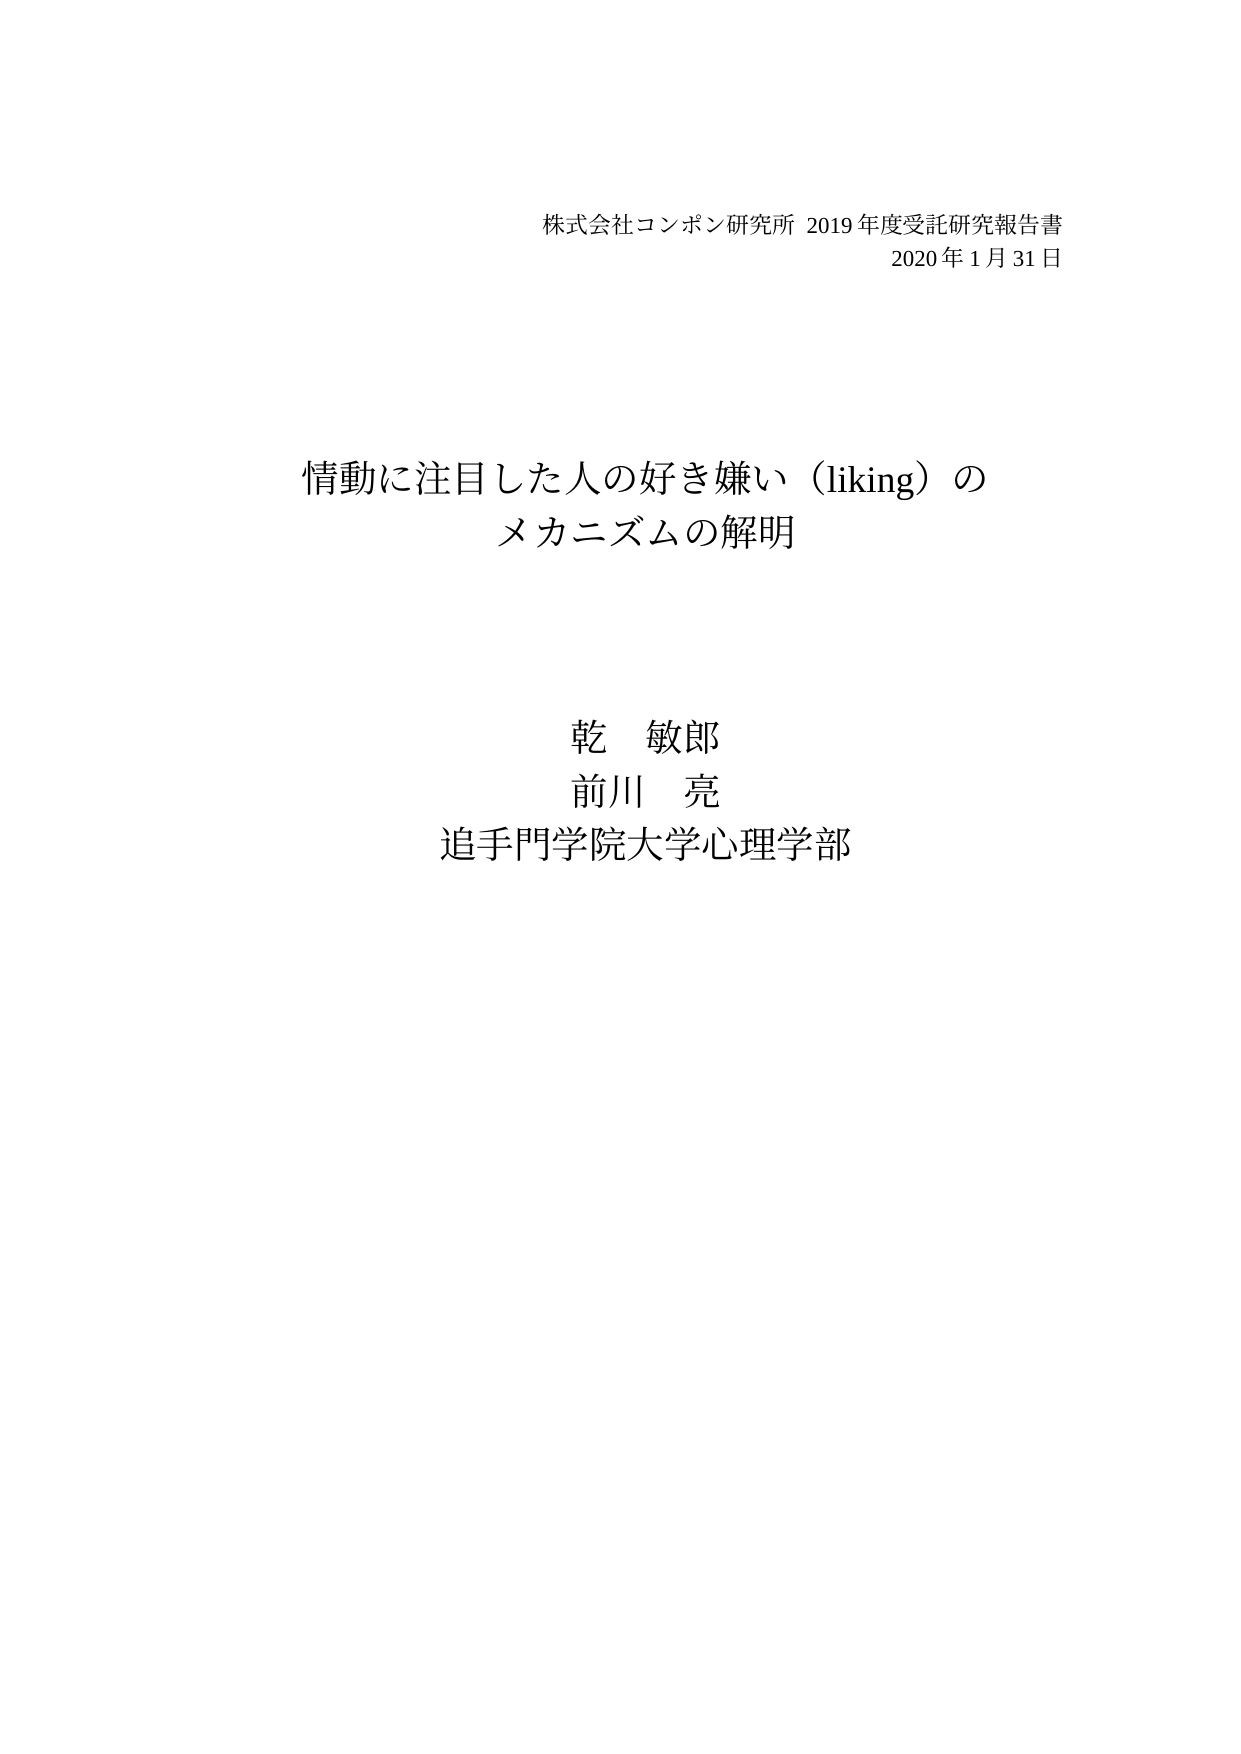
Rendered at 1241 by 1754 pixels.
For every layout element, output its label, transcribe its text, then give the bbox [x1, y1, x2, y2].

text 2020年1月31日 [177, 240, 1063, 273]
text 追手門学院大学心理学部 [177, 816, 1063, 869]
text 株式会社コンポン研究所 2019年度受託研究報告書 [177, 207, 1063, 240]
text 乾 敏郎 [177, 708, 1063, 762]
text 情動に注目した人の好き嫌い（liking）の [177, 449, 1063, 503]
text 前川 亮 [177, 762, 1063, 816]
text メカニズムの解明 [177, 503, 1063, 557]
